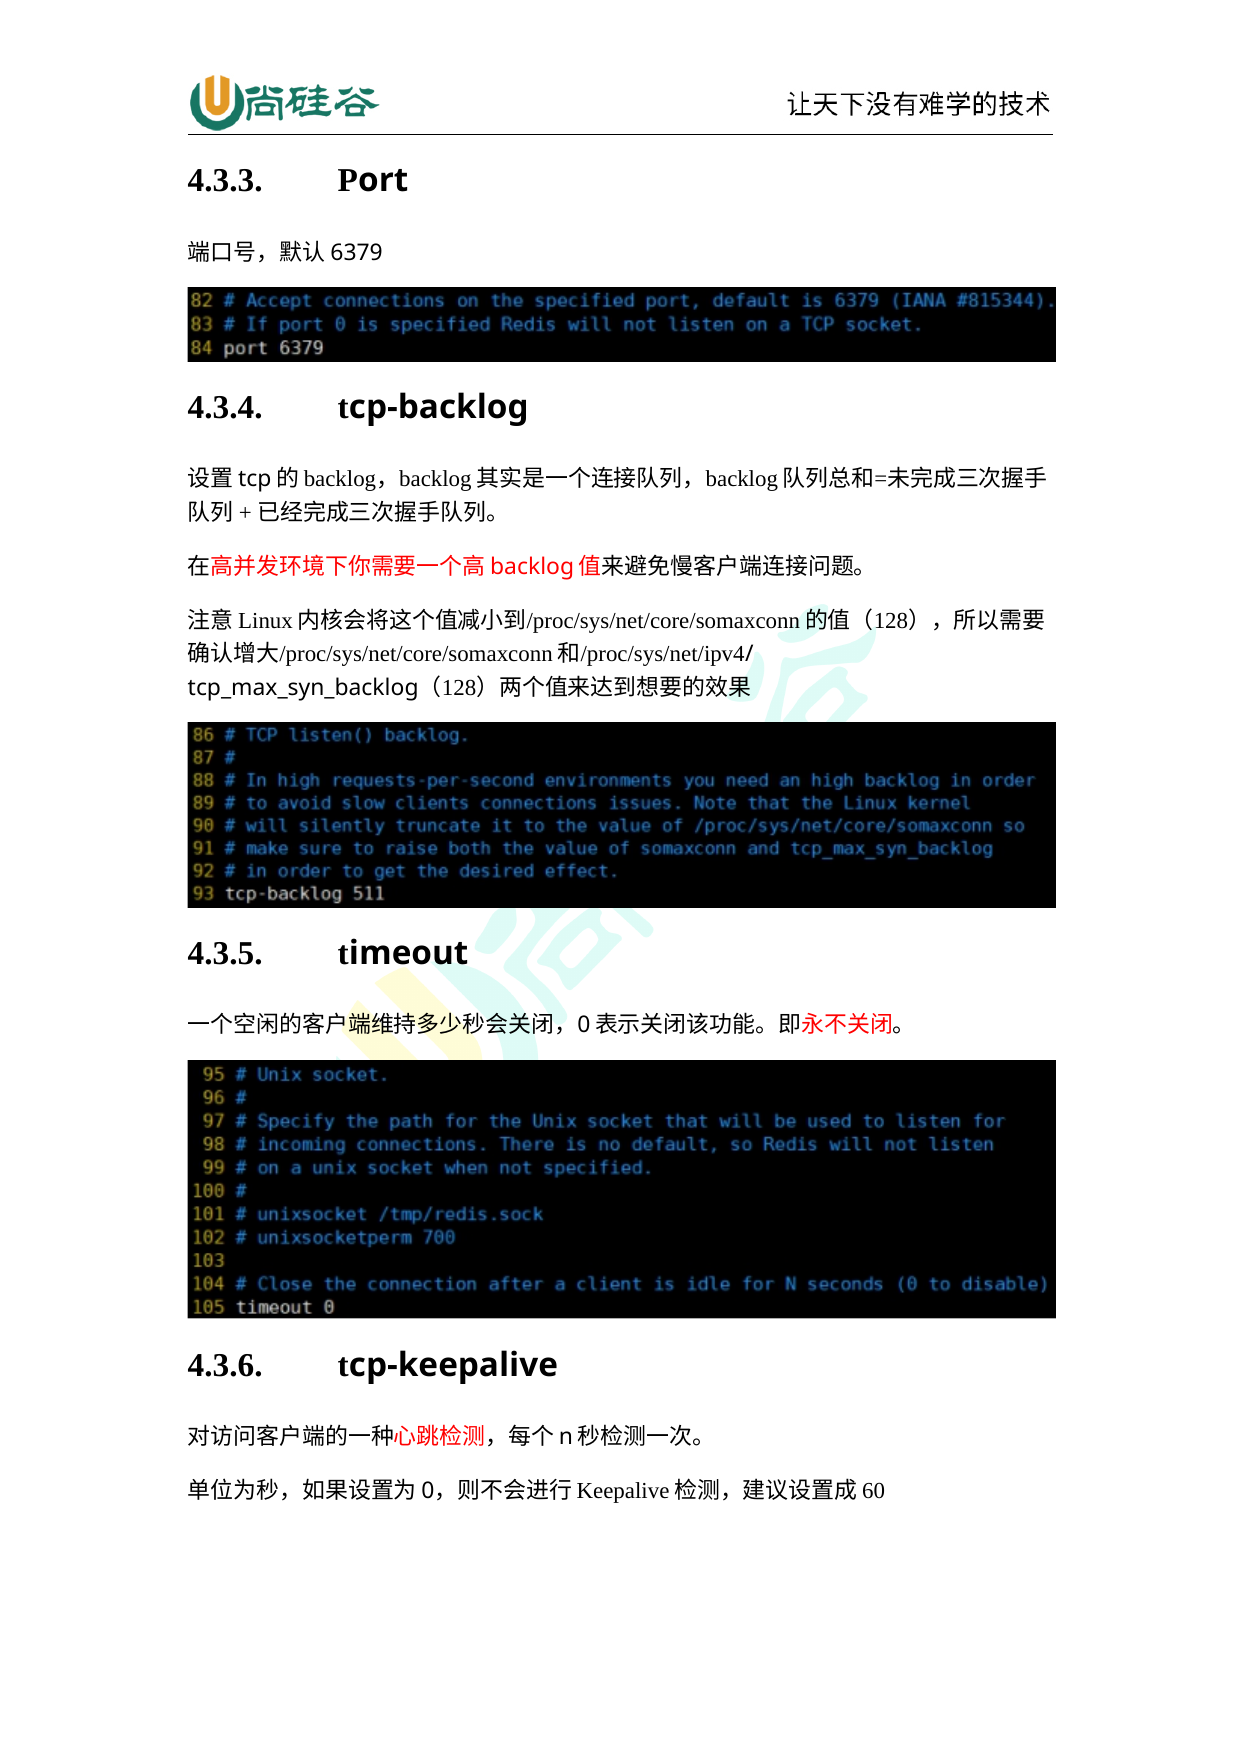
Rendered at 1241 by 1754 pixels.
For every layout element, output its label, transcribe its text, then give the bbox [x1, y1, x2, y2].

text 端口号，默认 6379 [187, 234, 1053, 267]
list Port [187, 156, 1053, 202]
list tcp-keepalive [187, 1341, 1053, 1386]
text 对访问客户端的一种心跳检测，每个n秒检测一次。 [187, 1418, 1053, 1452]
list tcp-backlog [187, 383, 1053, 428]
list timeout [187, 929, 1053, 974]
picture [187, 287, 1056, 362]
picture [187, 1060, 1056, 1320]
picture [187, 722, 1056, 908]
text 一个空闲的客户端维持多少秒会关闭，0表示关闭该功能。即永不关闭。 [187, 1006, 1053, 1040]
text 单位为秒，如果设置为0，则不会进行Keepalive检测，建议设置成60 [187, 1472, 1053, 1506]
text 在高并发环境下你需要一个高backlog值来避免慢客户端连接问题。 [187, 548, 1053, 581]
text 注意Linux内核会将这个值减小到/proc/sys/net/core/somaxconn的值（128），所以需要确认增大/proc/sys/net/core/somaxconn和/proc/sys/net/ipv4/tcp_max_syn_backlog（128）两个值来达到想要的效果 [187, 602, 1053, 702]
text 设置tcp的backlog，backlog其实是一个连接队列，backlog队列总和=未完成三次握手队列 + 已经完成三次握手队列。 [187, 460, 1053, 527]
picture [187, 73, 1053, 132]
